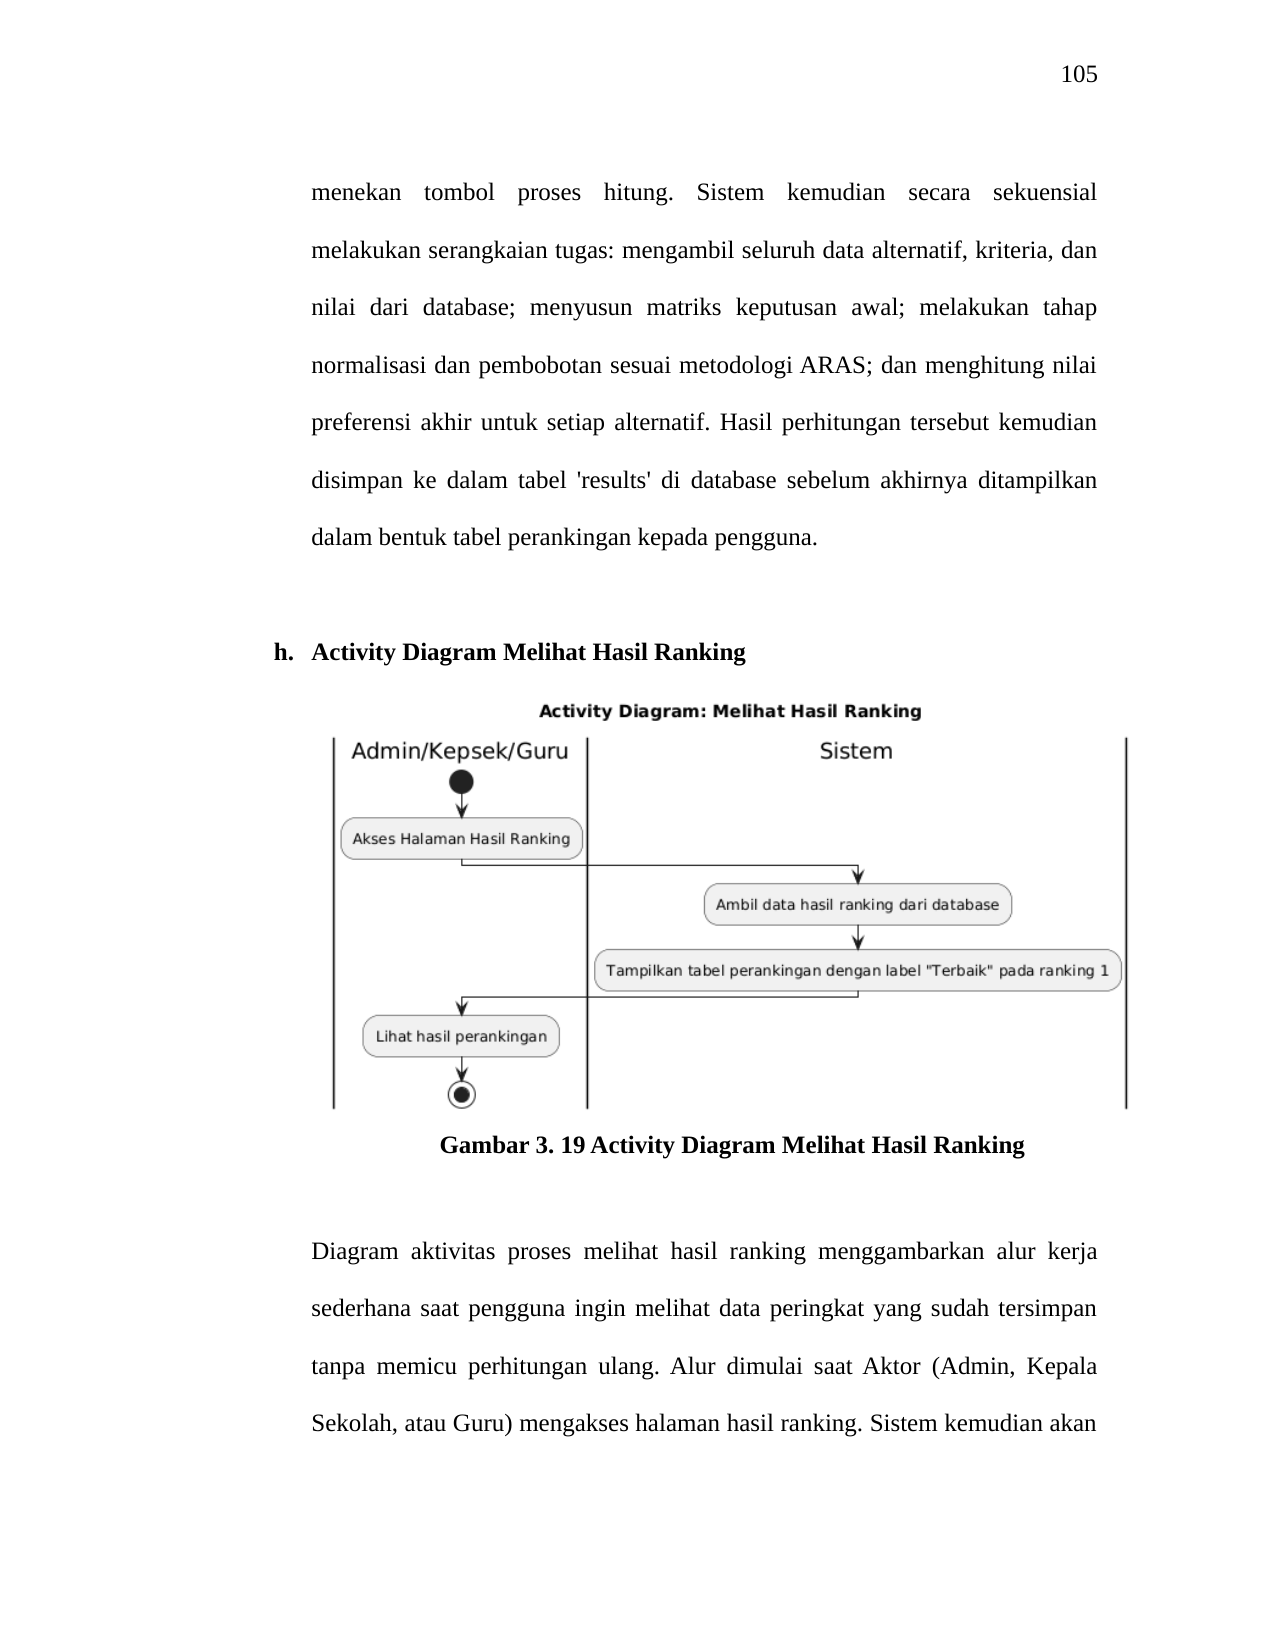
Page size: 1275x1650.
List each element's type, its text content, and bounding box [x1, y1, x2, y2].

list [311, 177, 1098, 551]
list Activity Diagram Melihat Hasil Ranking [274, 637, 1098, 666]
picture [315, 677, 1149, 1121]
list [311, 1236, 1098, 1437]
